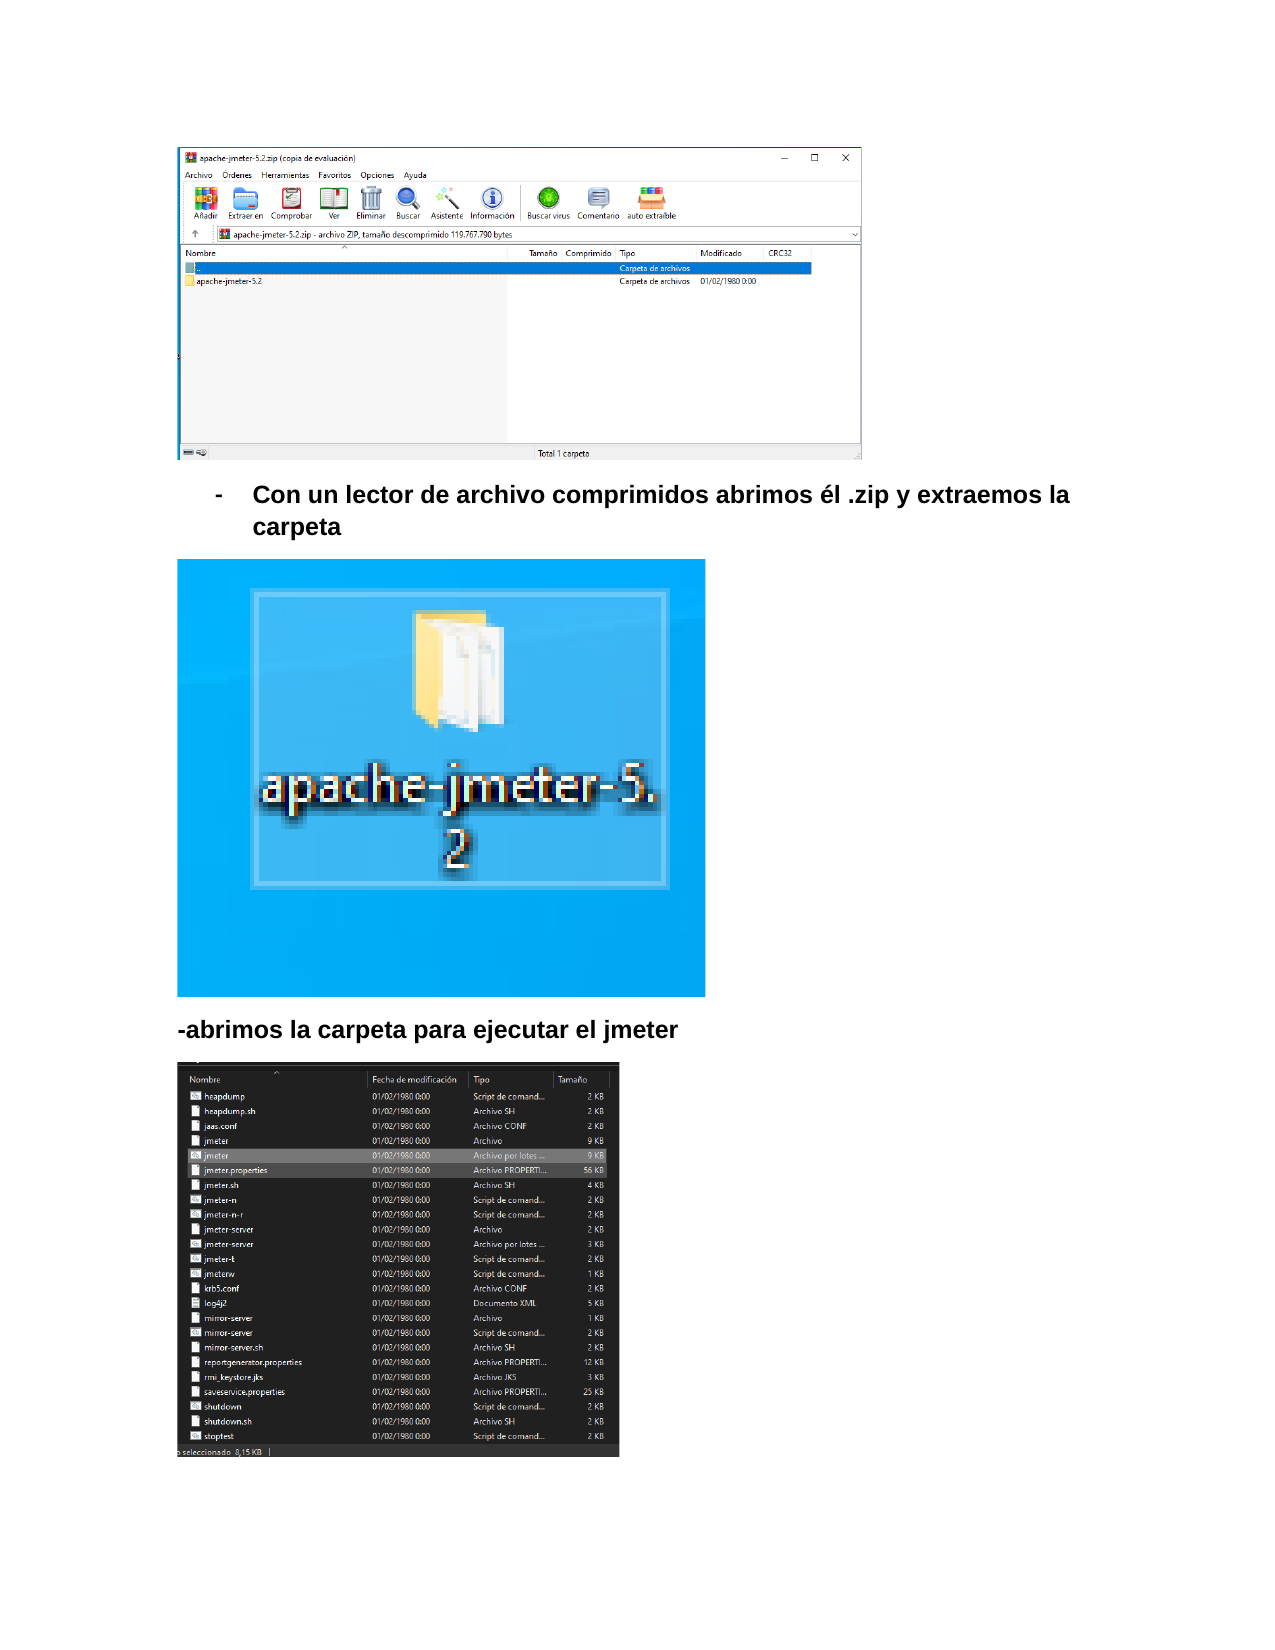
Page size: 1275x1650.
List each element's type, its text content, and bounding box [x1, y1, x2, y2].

list Con un lector de archivo comprimidos abrimos él .zip y extraemos la carpeta [215, 479, 1098, 541]
picture [177, 147, 862, 460]
picture [251, 589, 669, 889]
picture [177, 1062, 620, 1457]
text -abrimos la carpeta para ejecutar el jmeter [177, 1015, 1098, 1044]
